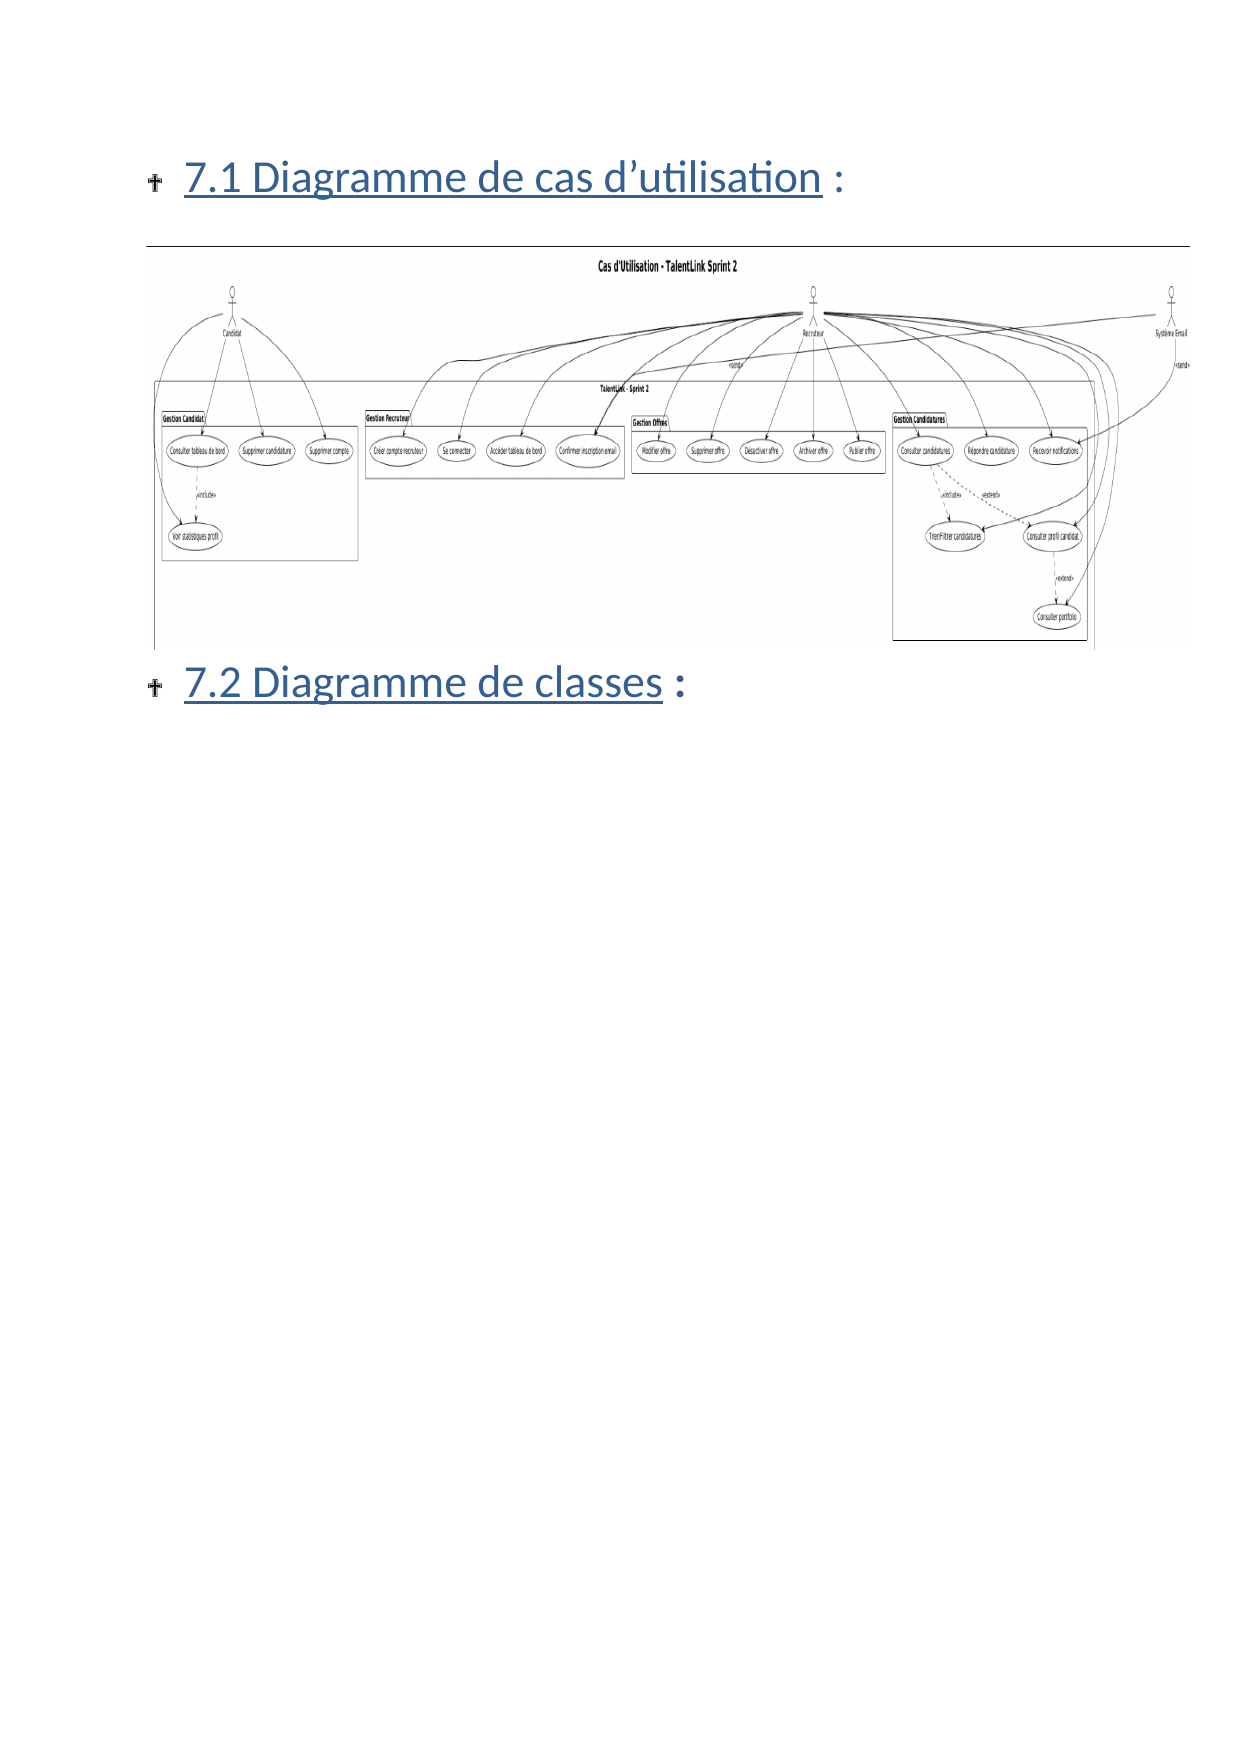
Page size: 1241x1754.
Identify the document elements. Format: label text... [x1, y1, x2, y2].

list 7.2 Diagramme de classes : [146, 653, 1187, 709]
picture [146, 246, 1191, 650]
list 7.1 Diagramme de cas d’utilisation : [146, 148, 1187, 203]
